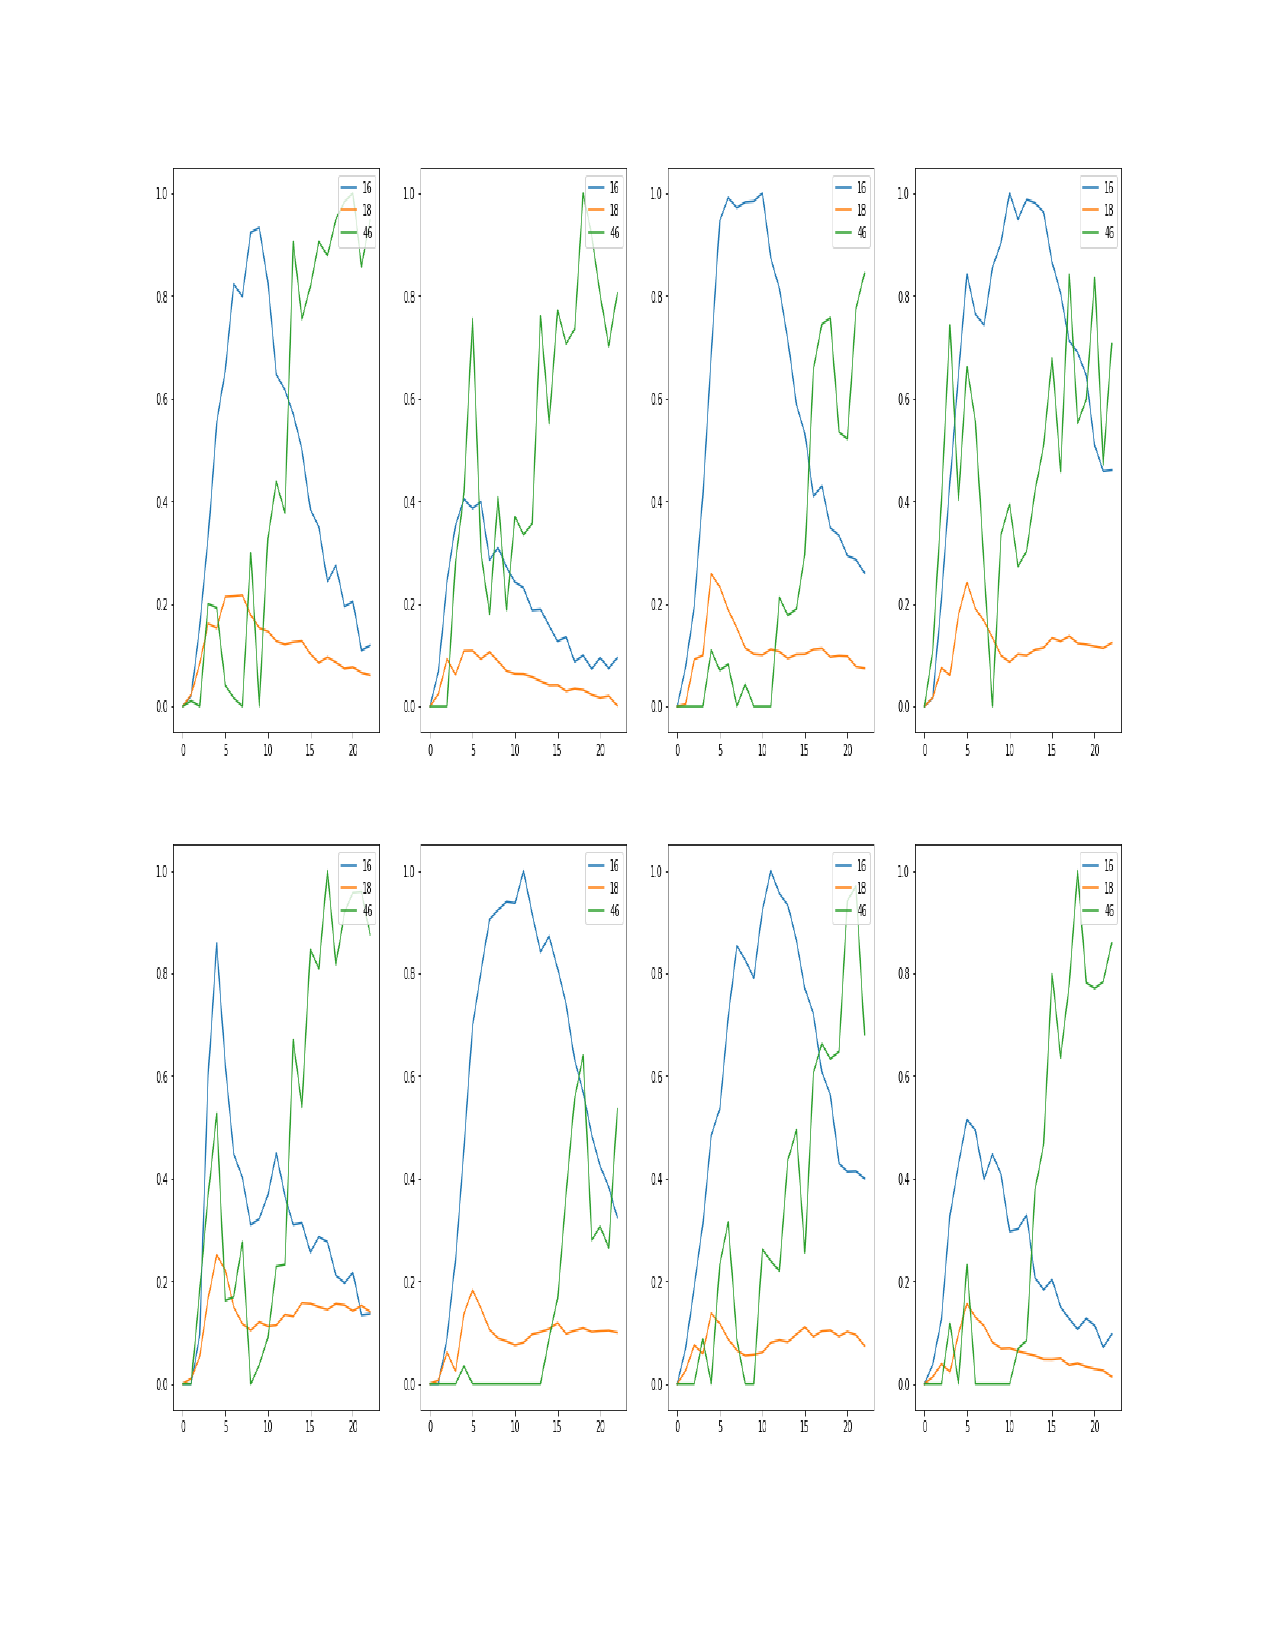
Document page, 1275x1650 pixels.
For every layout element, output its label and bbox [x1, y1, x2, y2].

picture [150, 158, 1125, 1446]
